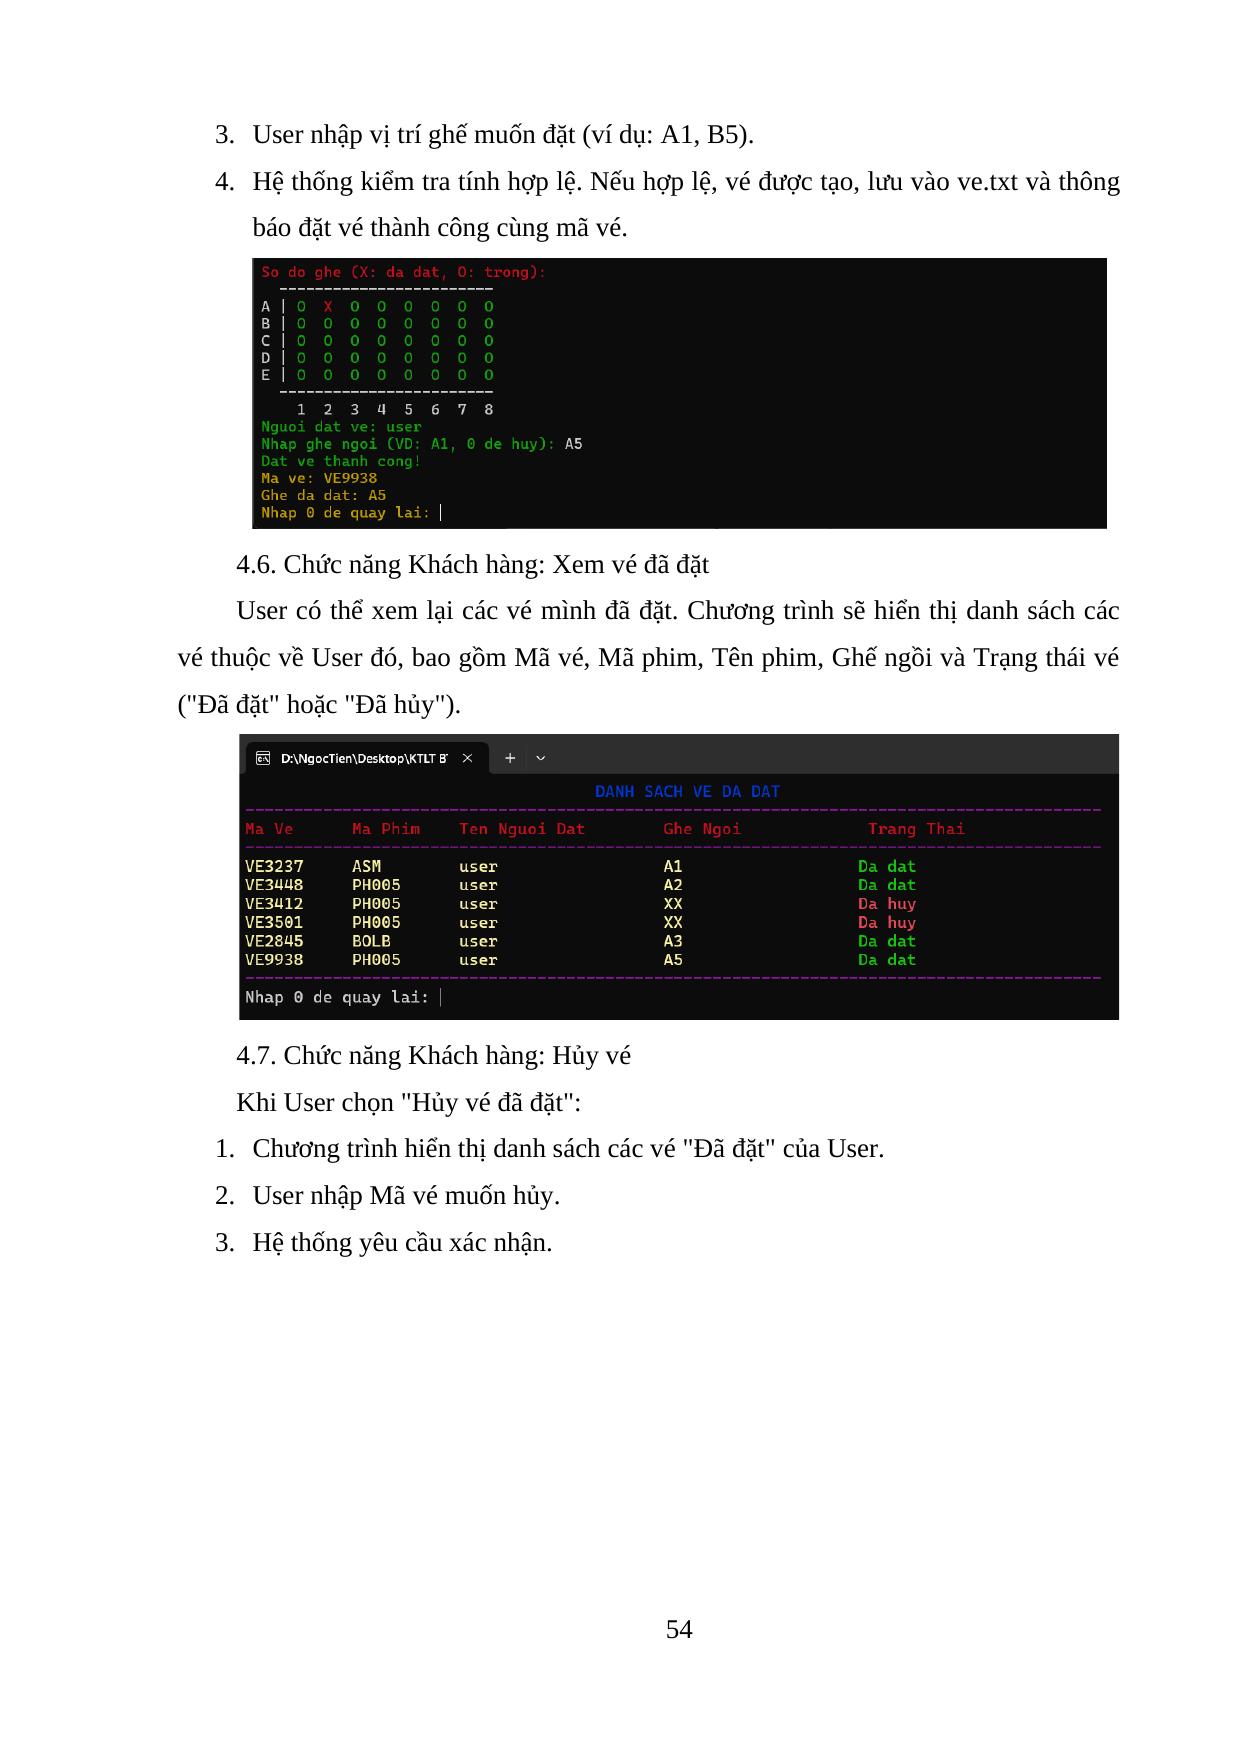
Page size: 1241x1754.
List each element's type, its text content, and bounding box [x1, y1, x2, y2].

text User có thể xem lại các vé mình đã đặt. Chương trình sẽ hiển thị danh sách các vé thuộc về User đó, bao gồm Mã vé, Mã phim, Tên phim, Ghế ngồi và Trạng thái vé ("Đã đặt" hoặc "Đã hủy"). [177, 594, 1122, 719]
list Hệ thống yêu cầu xác nhận. [215, 1226, 1122, 1257]
list Chương trình hiển thị danh sách các vé "Đã đặt" của User. [215, 1132, 1122, 1164]
picture [252, 258, 1107, 529]
subtitle 4.7. Chức năng Khách hàng: Hủy vé [177, 1039, 1122, 1070]
subtitle 4.6. Chức năng Khách hàng: Xem vé đã đặt [177, 548, 1122, 579]
picture [239, 734, 1120, 1020]
text Khi User chọn "Hủy vé đã đặt": [177, 1086, 1122, 1117]
list Hệ thống kiểm tra tính hợp lệ. Nếu hợp lệ, vé được tạo, lưu vào ve.txt và thông báo đặt vé thành công cùng mã vé. [215, 165, 1122, 243]
list User nhập Mã vé muốn hủy. [215, 1179, 1122, 1210]
list User nhập vị trí ghế muốn đặt (ví dụ: A1, B5). [215, 118, 1122, 149]
